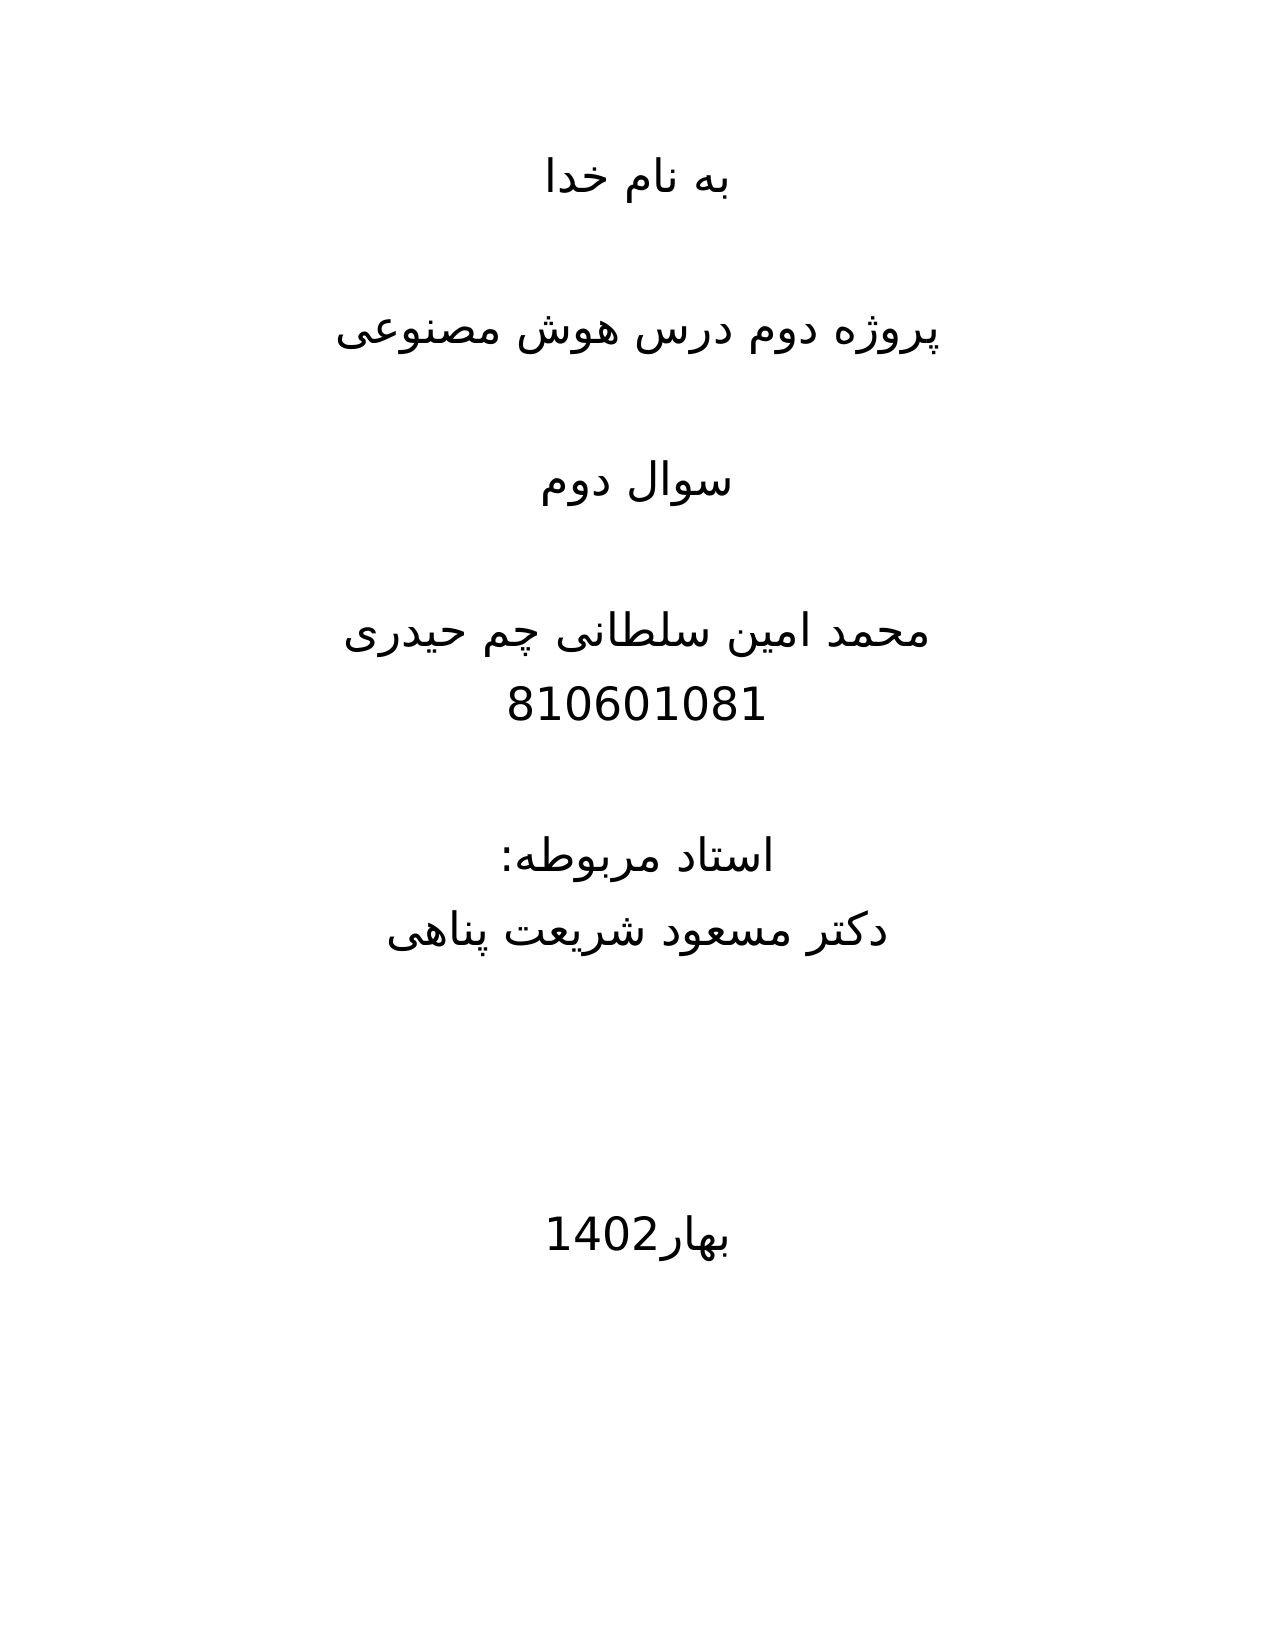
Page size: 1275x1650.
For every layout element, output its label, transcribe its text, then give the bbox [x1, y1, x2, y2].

text استاد مربوطه: [150, 829, 1125, 882]
text پروژه دوم درس هوش مصنوعی [150, 301, 1125, 354]
text به نام خدا [150, 150, 1125, 203]
text بهار1402 [150, 1208, 1125, 1261]
text دکتر مسعود شریعت پناهی [150, 903, 1125, 956]
text محمد امین سلطانی چم حیدری [150, 603, 1125, 657]
text سوال دوم [150, 452, 1125, 506]
text 810601081 [150, 678, 1125, 731]
